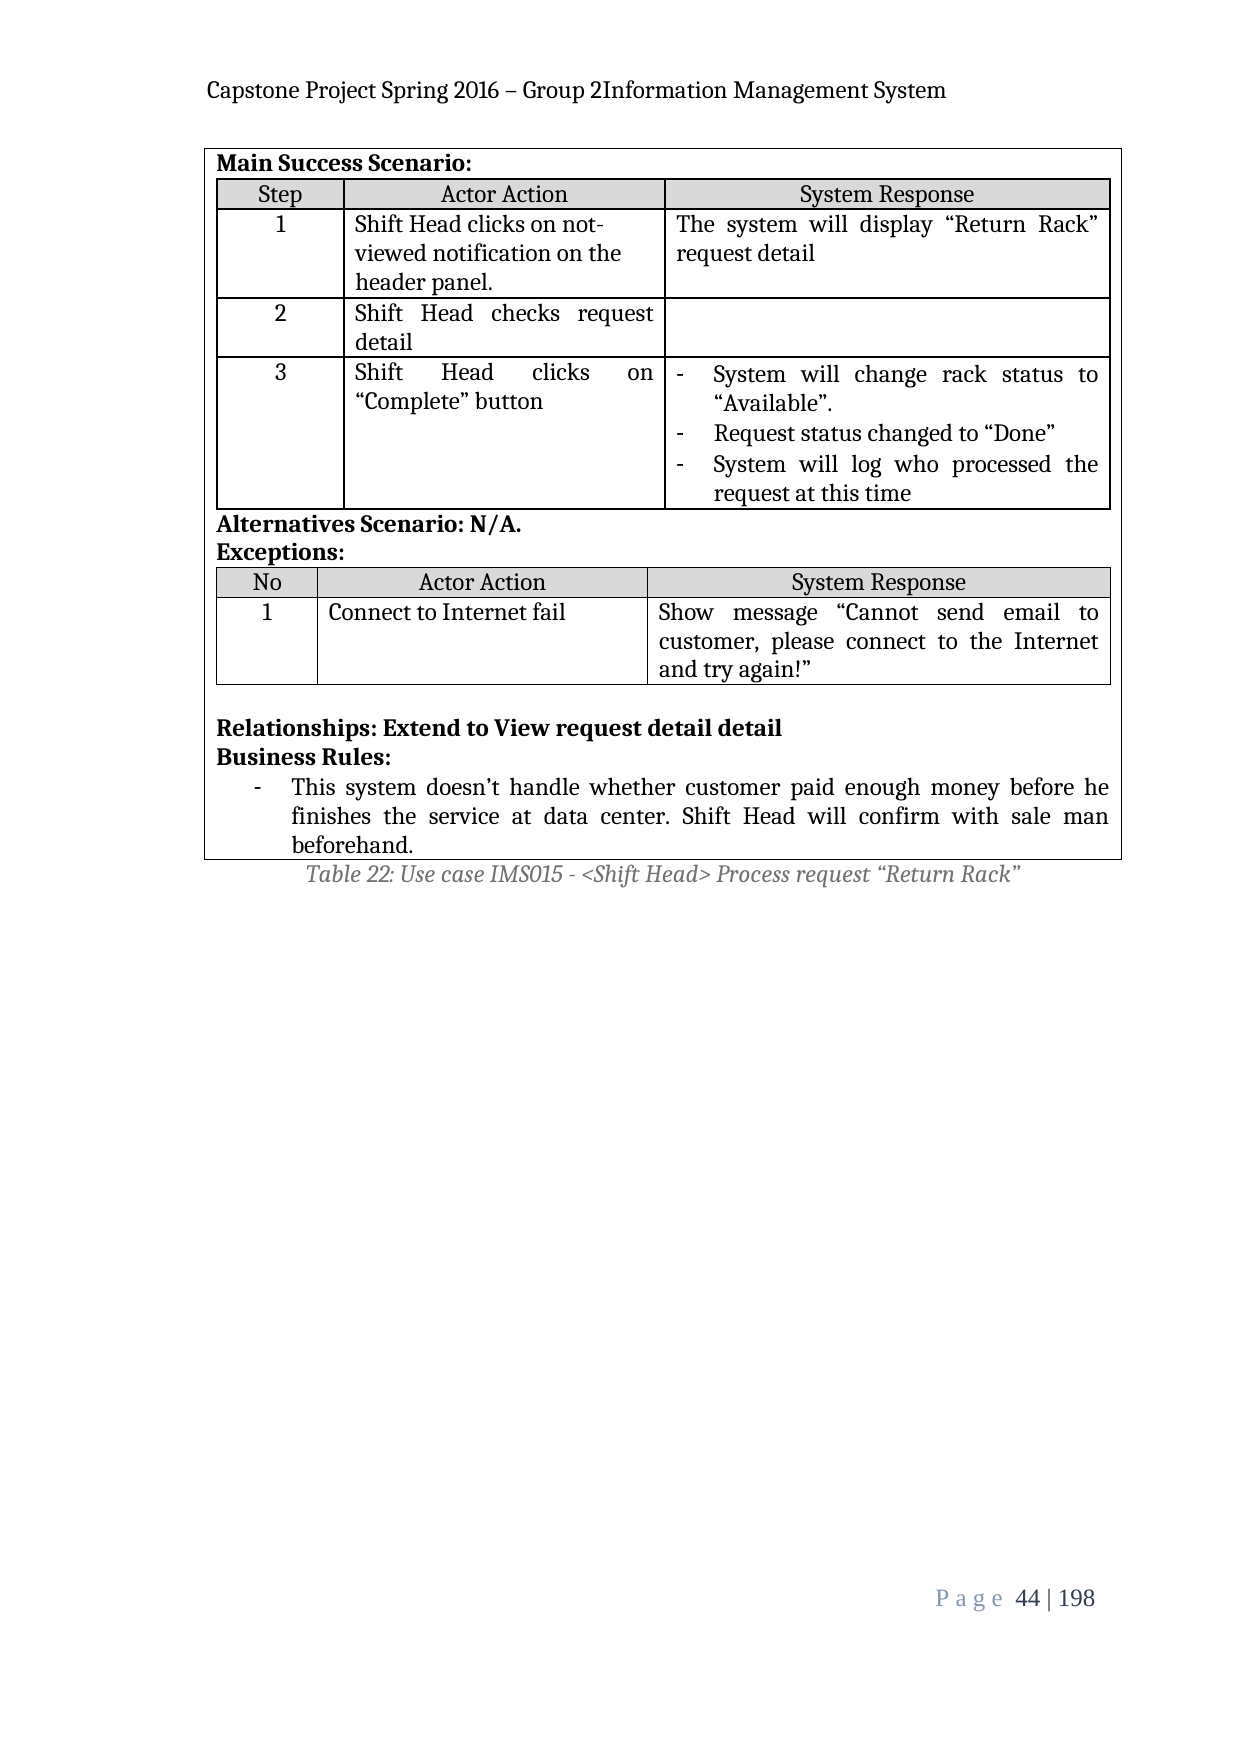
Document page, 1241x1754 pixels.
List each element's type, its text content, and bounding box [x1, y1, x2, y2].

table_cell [205, 149, 1121, 859]
